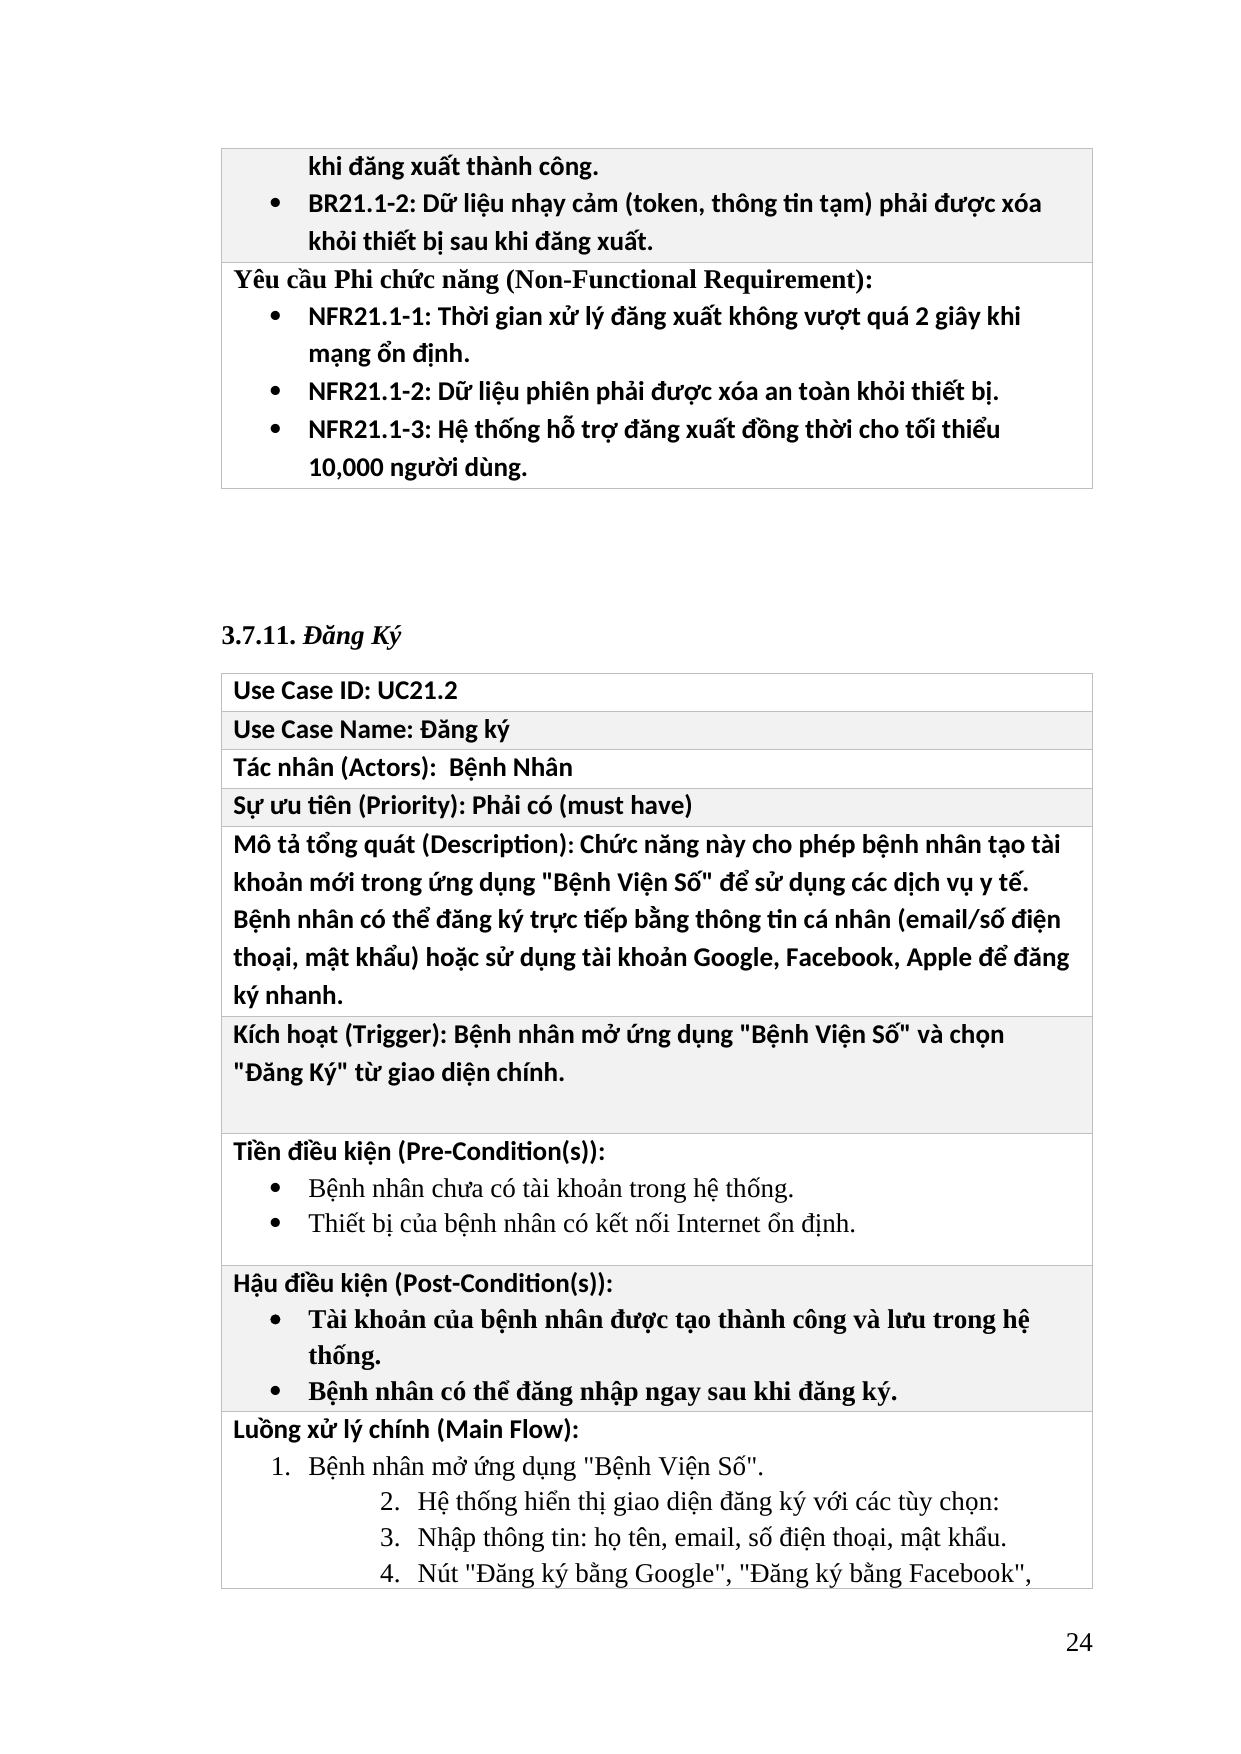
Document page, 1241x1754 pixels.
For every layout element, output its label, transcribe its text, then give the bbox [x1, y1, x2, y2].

table_header Use Case ID: UC21.2 [222, 674, 1092, 711]
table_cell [222, 1412, 1092, 1588]
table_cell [222, 149, 1092, 262]
table_cell Kích hoạt (Trigger): Bệnh nhân mở ứng dụng "Bệnh Viện Số" và chọn "Đăng Ký" từ giao diện chính. [222, 1017, 1092, 1133]
table_cell Tác nhân (Actors): Bệnh Nhân [222, 750, 1092, 787]
table_cell Tiền điều kiện (Pre-Condition(s)): Bệnh nhân chưa có tài khoản trong hệ thống. Thiết bị của bệnh nhân có kết nối Internet ổn định. [222, 1134, 1092, 1265]
table_cell Use Case Name: Đăng ký [222, 712, 1092, 749]
table_cell Sự ưu tiên (Priority): Phải có (must have) [222, 789, 1092, 826]
table_cell Mô tả tổng quát (Description): Chức năng này cho phép bệnh nhân tạo tài khoản mới trong ứng dụng "Bệnh Viện Số" để sử dụng các dịch vụ y tế. Bệnh nhân có thể đăng ký trực tiếp bằng thông tin cá nhân (email/số điện thoại, mật khẩu) hoặc sử dụng tài khoản Google, Facebook, Apple để đăng ký nhanh. [222, 827, 1092, 1016]
table_cell Yêu cầu Phi chức năng (Non-Functional Requirement): NFR21.1-1: Thời gian xử lý đăng xuất không vượt quá 2 giây khi mạng ổn định. NFR21.1-2: Dữ liệu phiên phải được xóa an toàn khỏi thiết bị. NFR21.1-3: Hệ thống hỗ trợ đăng xuất đồng thời cho tối thiểu 10,000 người dùng. [222, 263, 1092, 488]
subtitle Đăng Ký [221, 619, 1092, 651]
table_cell Hậu điều kiện (Post-Condition(s)): Tài khoản của bệnh nhân được tạo thành công và lưu trong hệ thống. Bệnh nhân có thể đăng nhập ngay sau khi đăng ký. [222, 1266, 1092, 1411]
